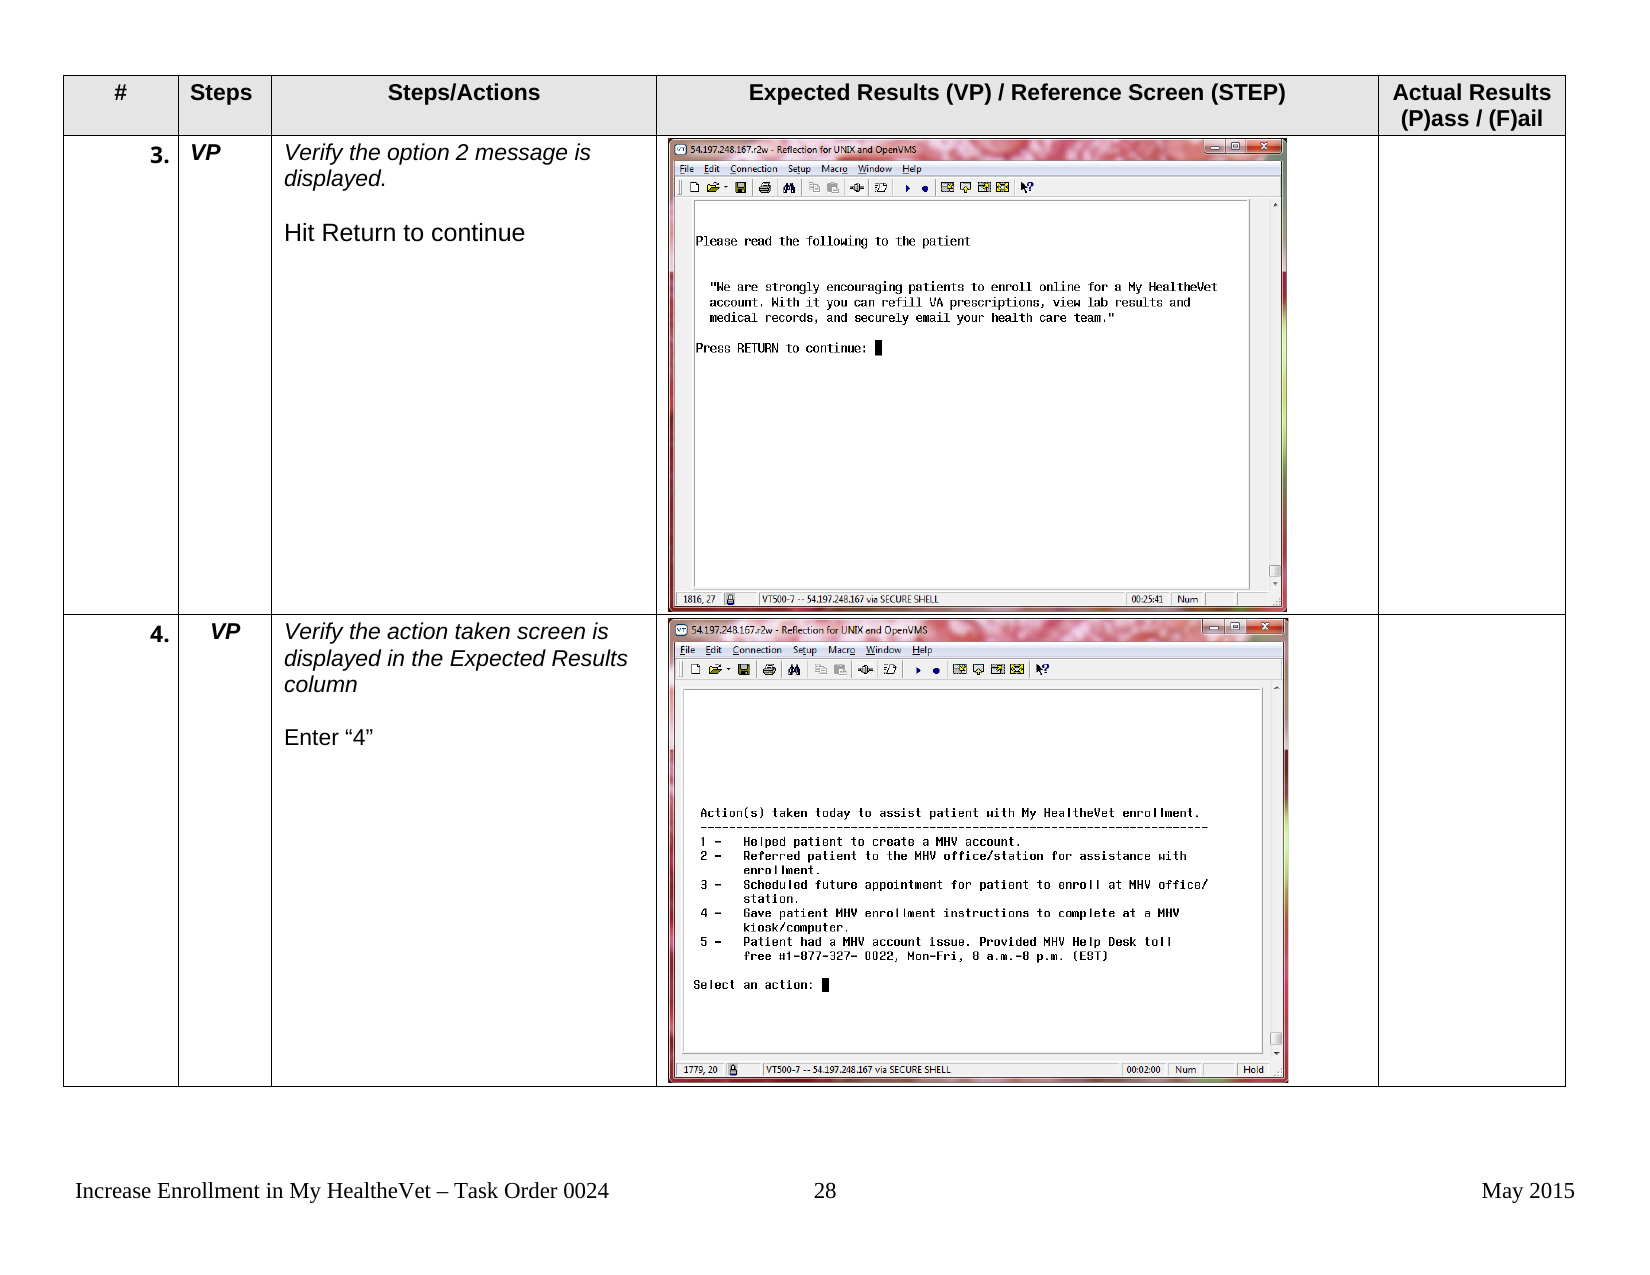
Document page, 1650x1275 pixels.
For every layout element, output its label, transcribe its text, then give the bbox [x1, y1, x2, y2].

table_cell Verify the action taken screen is displayed in the Expected Results column Enter “4” [272, 615, 656, 1086]
table_cell Verify the option 2 message is displayed. Hit Return to continue [272, 136, 656, 614]
table_cell VP [179, 615, 271, 1086]
picture [668, 138, 1287, 612]
table_cell [64, 136, 178, 614]
table_header Steps/Actions [272, 76, 656, 135]
table_header Steps [179, 76, 271, 135]
picture [668, 618, 1289, 1083]
table_cell [1379, 615, 1565, 1086]
table_header Actual Results (P)ass / (F)ail [1379, 76, 1565, 135]
table_cell [64, 615, 178, 1086]
table_header # [64, 76, 178, 135]
table_cell VP [179, 136, 271, 614]
table_cell [657, 615, 1378, 1086]
table_header Expected Results (VP) / Reference Screen (STEP) [657, 76, 1378, 135]
table_cell [657, 136, 1378, 614]
table_cell [1379, 136, 1565, 614]
